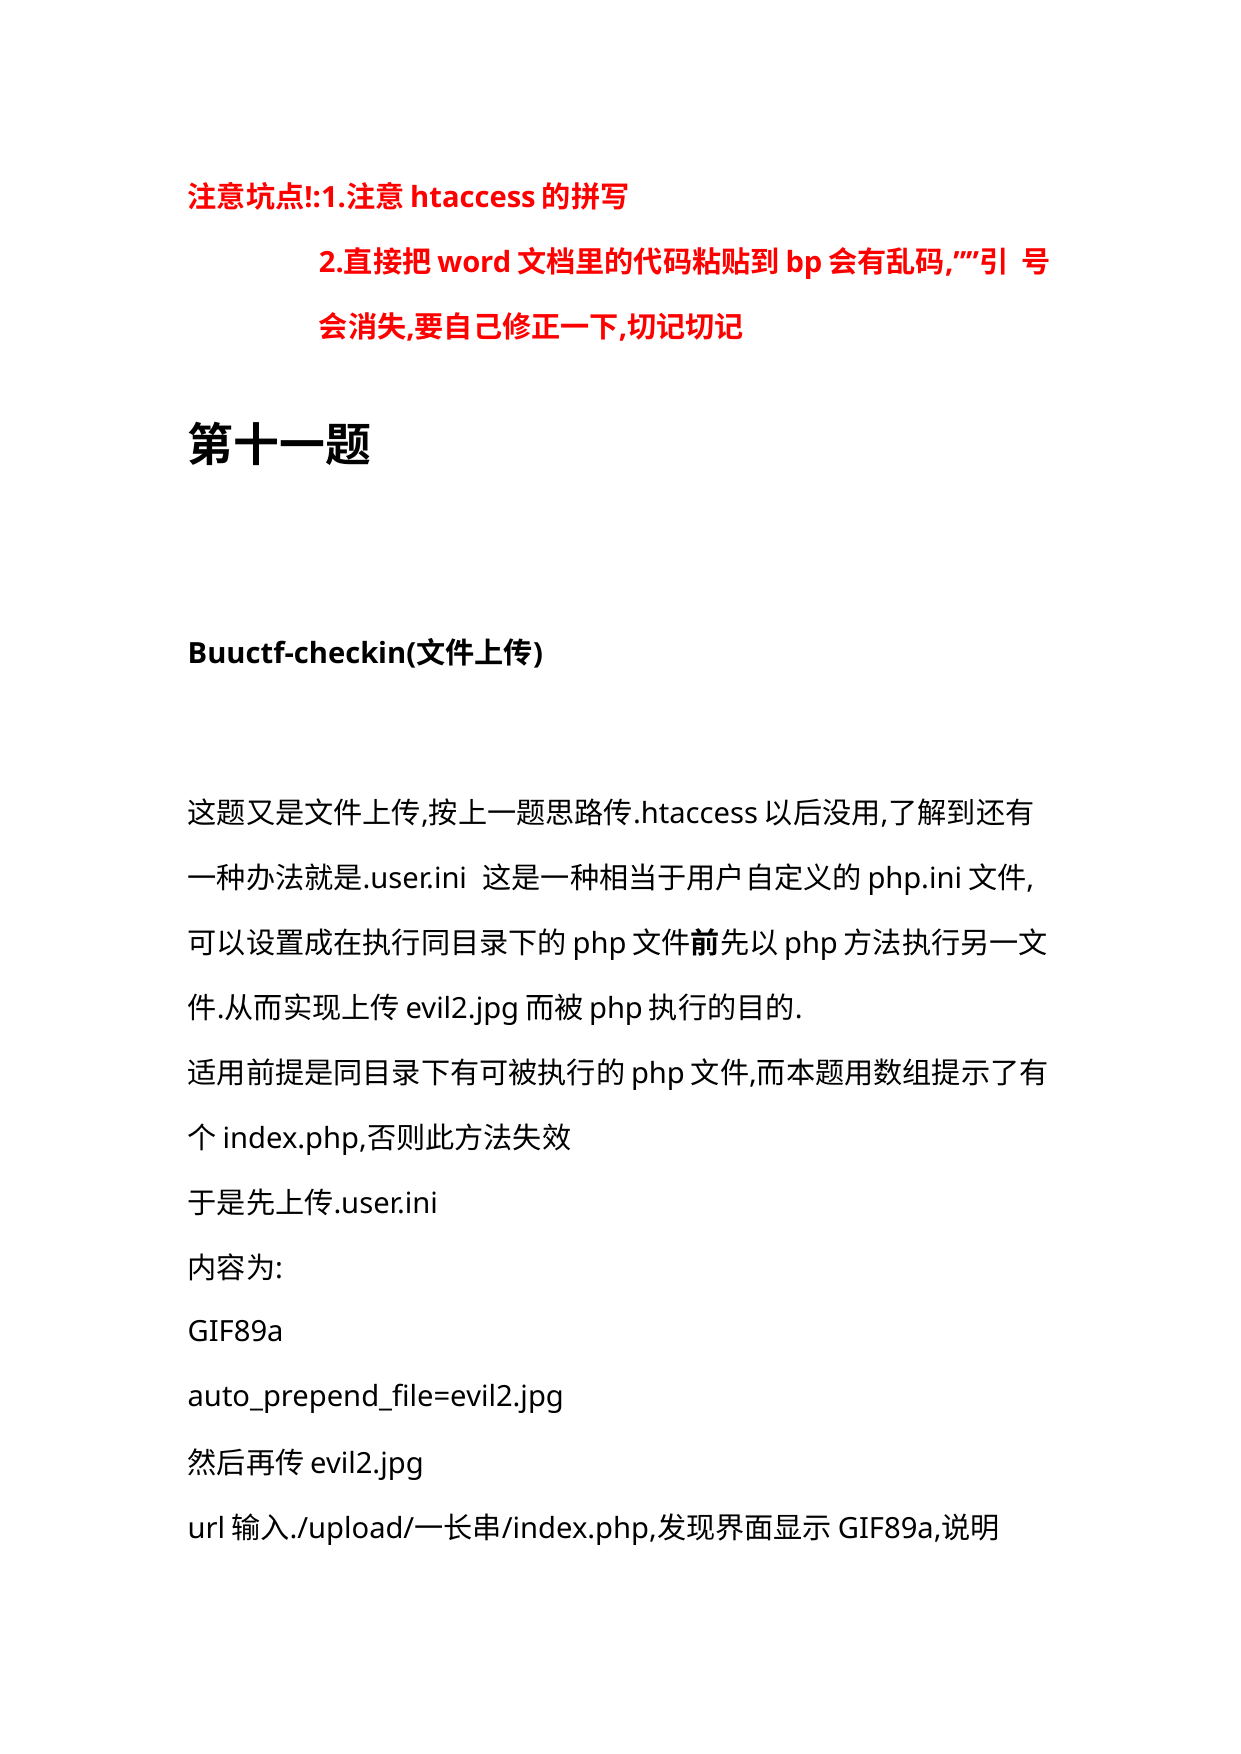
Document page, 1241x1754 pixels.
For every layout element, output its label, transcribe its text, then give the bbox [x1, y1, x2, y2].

text 然后再传evil2.jpg [187, 1428, 1053, 1493]
subtitle 第十一题 [187, 392, 1053, 490]
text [187, 1493, 1053, 1558]
text 这题又是文件上传,按上一题思路传.htaccess以后没用,了解到还有一种办法就是.user.ini 这是一种相当于用户自定义的php.ini文件,可以设置成在执行同目录下的php文件前先以php方法执行另一文件.从而实现上传evil2.jpg而被php执行的目的. [187, 778, 1053, 1038]
text auto_prepend_file=evil2.jpg [187, 1363, 1053, 1428]
text GIF89a [187, 1298, 1053, 1363]
text 2.直接把word文档里的代码粘贴到bp会有乱码,””引 号会消失,要自己修正一下,切记切记 [319, 227, 1053, 357]
text 适用前提是同目录下有可被执行的php文件,而本题用数组提示了有个index.php,否则此方法失效 [187, 1038, 1053, 1168]
text 内容为: [187, 1233, 1053, 1298]
text 于是先上传.user.ini [187, 1168, 1053, 1233]
text 注意坑点!:1.注意htaccess的拼写 [187, 162, 1053, 227]
subtitle Buuctf-checkin(文件上传) [187, 619, 1053, 684]
